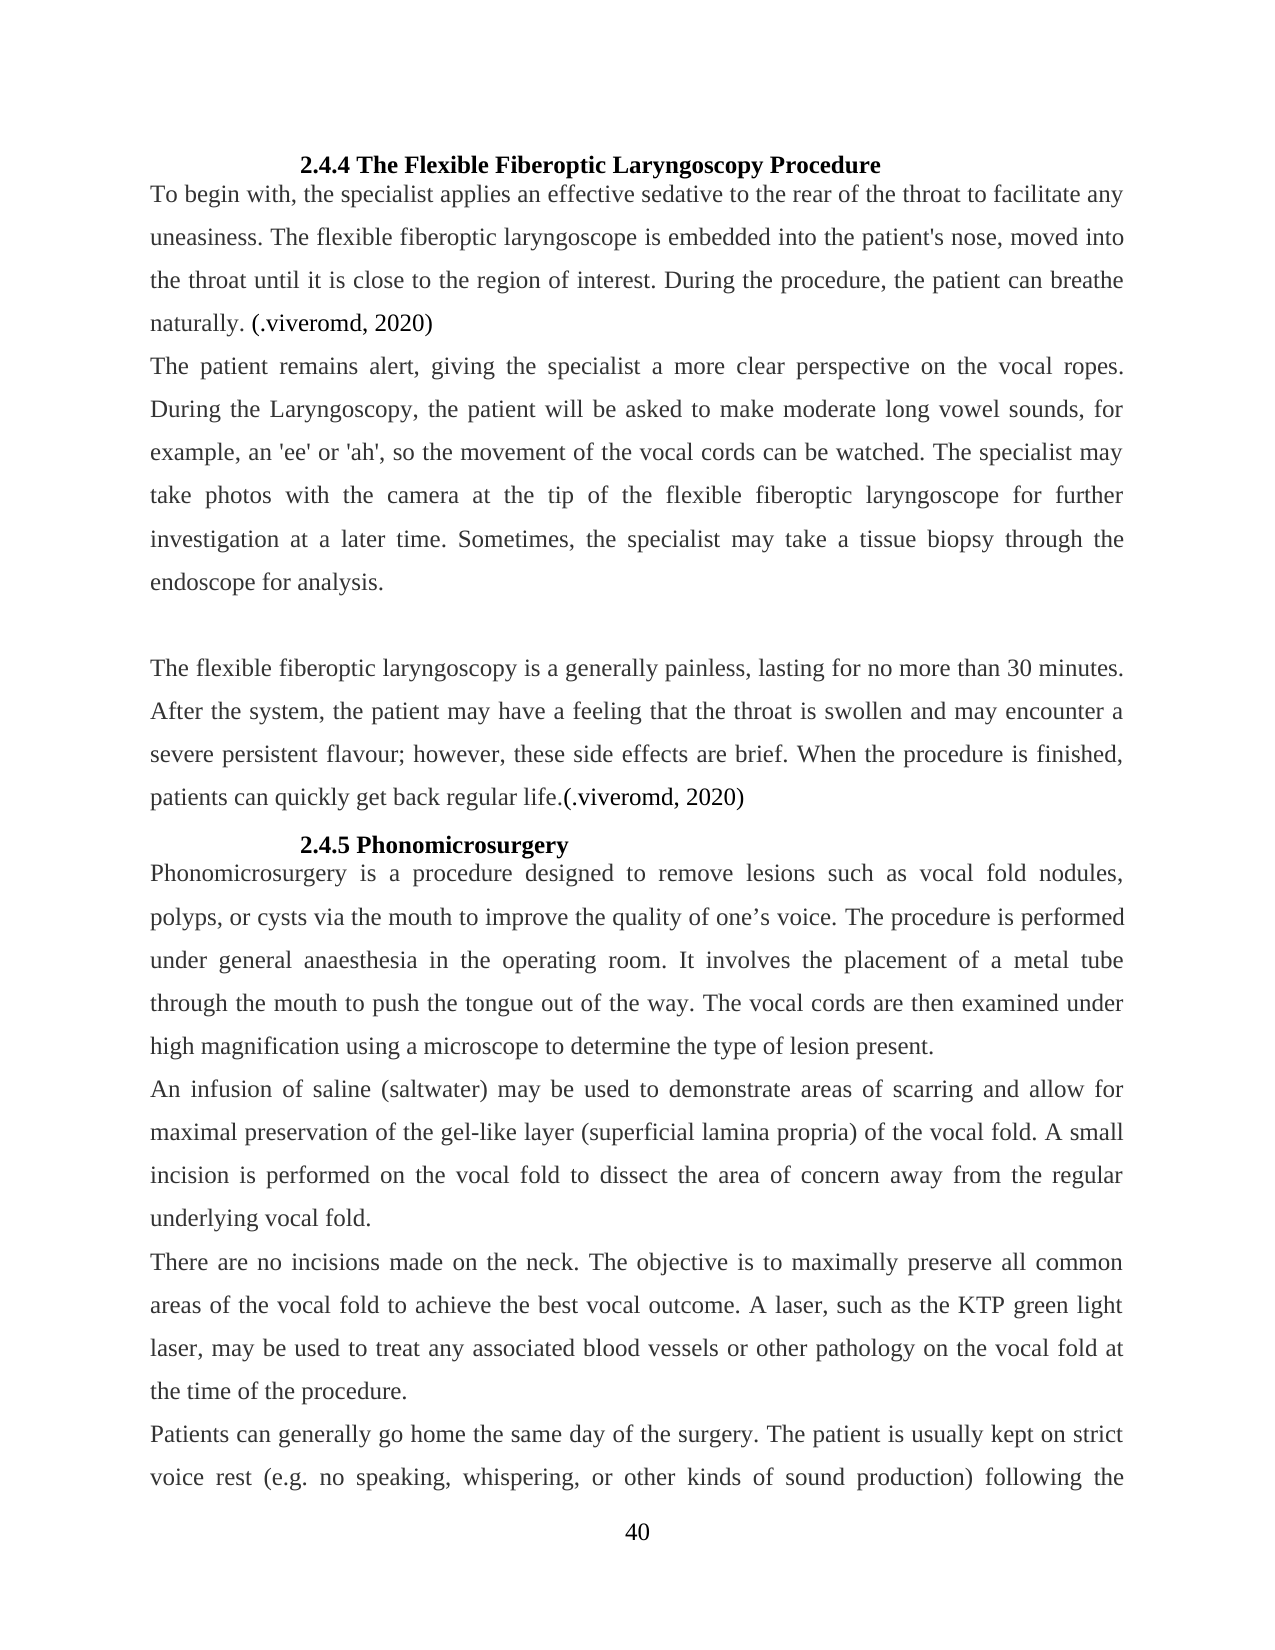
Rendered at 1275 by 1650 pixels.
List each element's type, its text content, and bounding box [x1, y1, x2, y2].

text The patient remains alert, giving the specialist a more clear perspective on the vocal ropes. During the Laryngoscopy, the patient will be asked to make moderate long vowel sounds, for example, an 'ee' or 'ah', so the movement of the vocal cords can be watched. The specialist may take photos with the camera at the tip of the flexible fiberoptic laryngoscope for further investigation at a later time. Sometimes, the specialist may take a tissue biopsy through the endoscope for analysis. [150, 351, 1125, 596]
text There are no incisions made on the neck. The objective is to maximally preserve all common areas of the vocal fold to achieve the best vocal outcome. A laser, such as the KTP green light laser, may be used to treat any associated blood vessels or other pathology on the vocal fold at the time of the procedure. [150, 1247, 1125, 1405]
text An infusion of saline (saltwater) may be used to demonstrate areas of scarring and allow for maximal preservation of the gel-like layer (superficial lamina propria) of the vocal fold. A small incision is performed on the vocal fold to dissect the area of concern away from the regular underlying vocal fold. [150, 1074, 1125, 1232]
text Phonomicrosurgery is a procedure designed to remove lesions such as vocal fold nodules, polyps, or cysts via the mouth to improve the quality of one’s voice. The procedure is performed under general anaesthesia in the operating room. It involves the placement of a metal tube through the mouth to push the tongue out of the way. The vocal cords are then examined under high magnification using a microscope to determine the type of lesion present. [150, 858, 1125, 1060]
subtitle 2.4.4 The Flexible Fiberoptic Laryngoscopy Procedure [300, 150, 1125, 179]
subtitle 2.4.5 Phonomicrosurgery [300, 830, 1125, 858]
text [150, 1419, 1125, 1491]
text To begin with, the specialist applies an effective sedative to the rear of the throat to facilitate any uneasiness. The flexible fiberoptic laryngoscope is embedded into the patient's nose, moved into the throat until it is close to the region of interest. During the procedure, the patient can breathe naturally. [150, 179, 1125, 337]
text The flexible fiberoptic laryngoscopy is a generally painless, lasting for no more than 30 minutes. After the system, the patient may have a feeling that the throat is swollen and may encounter a severe persistent flavour; however, these side effects are brief. When the procedure is finished, patients can quickly get back regular life. [150, 653, 1125, 811]
